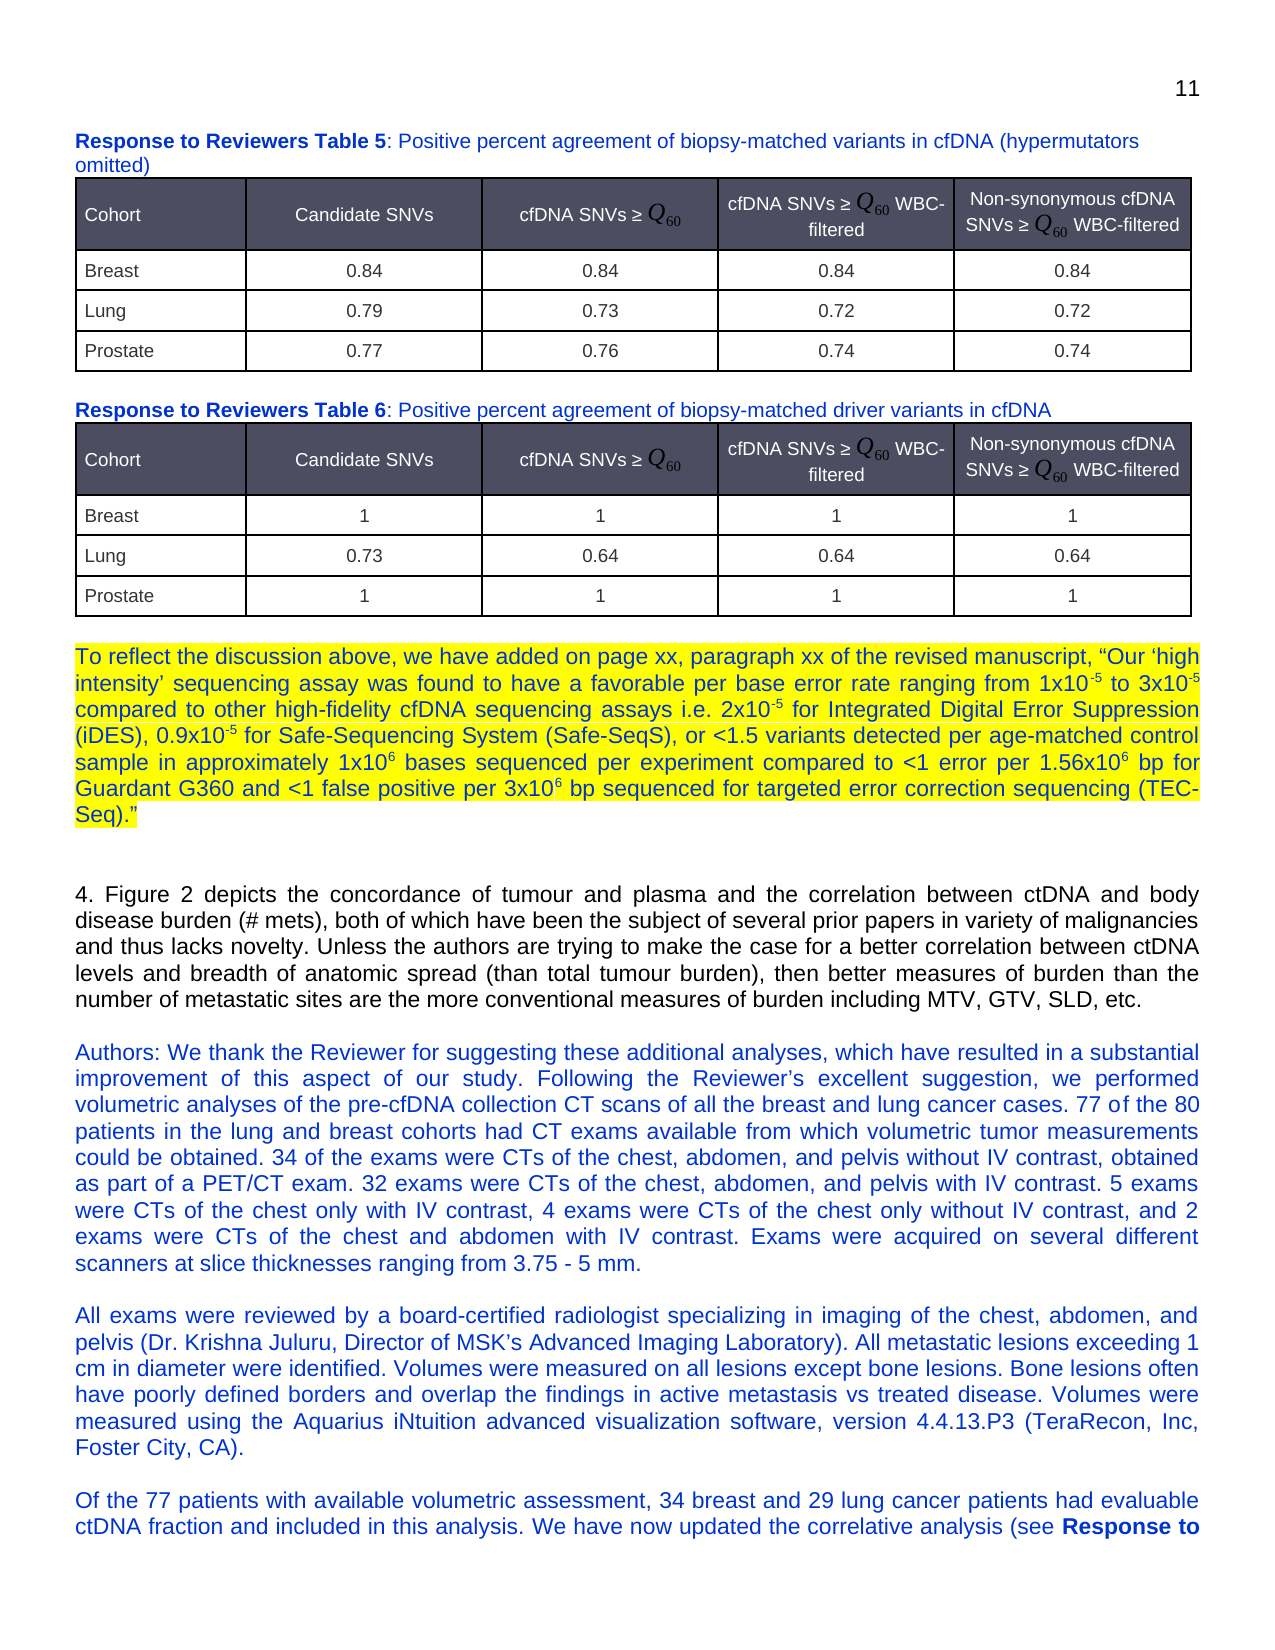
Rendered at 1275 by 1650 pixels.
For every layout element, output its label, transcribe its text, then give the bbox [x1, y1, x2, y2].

table_cell 1 [247, 577, 481, 615]
table_cell 0.84 [955, 251, 1190, 289]
table_cell 0.84 [483, 251, 717, 289]
text Authors: We thank the Reviewer for suggesting these additional analyses, which have resulted in a substantial improvement of this aspect of our study. Following the Reviewer’s excellent suggestion, we performed volumetric analyses of the pre-cfDNA collection CT scans of all the breast and lung cancer cases. 77 of the 80 patients in the lung and breast cohorts had CT exams available from which volumetric tumor measurements could be obtained. 34 of the exams were CTs of the chest, abdomen, and pelvis without IV contrast, obtained as part of a PET/CT exam. 32 exams were CTs of the chest, abdomen, and pelvis with IV contrast. 5 exams were CTs of the chest only with IV contrast, 4 exams were CTs of the chest only without IV contrast, and 2 exams were CTs of the chest and abdomen with IV contrast. Exams were acquired on several different scanners at slice thicknesses ranging from 3.75 - 5 mm. [75, 1039, 1200, 1276]
table_cell 1 [719, 577, 953, 615]
text 4. Figure 2 depicts the concordance of tumour and plasma and the correlation between ctDNA and body disease burden (# mets), both of which have been the subject of several prior papers in variety of malignancies and thus lacks novelty. Unless the authors are trying to make the case for a better correlation between ctDNA levels and breadth of anatomic spread (than total tumour burden), then better measures of burden than the number of metastatic sites are the more conventional measures of burden including MTV, GTV, SLD, etc. [75, 881, 1200, 1012]
table_header Non-synonymous cfDNA SNVs ≥ WBC-filtered [955, 424, 1190, 494]
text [75, 1487, 1200, 1539]
table_cell 0.64 [483, 536, 717, 574]
text Response to Reviewers Table 5: Positive percent agreement of biopsy-matched variants in cfDNA (hypermutators omitted) [75, 129, 1200, 177]
table_cell 1 [247, 496, 481, 534]
table_header cfDNA SNVs ≥ [483, 424, 717, 494]
table_cell 1 [955, 496, 1190, 534]
table_cell 0.74 [719, 332, 953, 370]
table_cell 1 [483, 577, 717, 615]
table_cell Breast [77, 496, 245, 534]
table_cell Breast [77, 251, 245, 289]
table_cell 0.79 [247, 291, 481, 329]
table_cell 1 [719, 496, 953, 534]
table_header Cohort [77, 179, 245, 249]
table_header cfDNA SNVs ≥ WBC-filtered [719, 179, 953, 249]
table_cell 0.72 [719, 291, 953, 329]
text To reflect the discussion above, we have added on page xx, paragraph xx of the revised manuscript, “Our ‘high intensity’ sequencing assay was found to have a favorable per base error rate ranging from 1x10-5 to 3x10-5 compared to other high-fidelity cfDNA sequencing assays i.e. 2x10-5 for Integrated Digital Error Suppression (iDES), 0.9x10-5 for Safe-Sequencing System (Safe-SeqS), or <1.5 variants detected per age-matched control sample in approximately 1x106 bases sequenced per experiment compared to <1 error per 1.56x106 bp for Guardant G360 and <1 false positive per 3x106 bp sequenced for targeted error correction sequencing (TEC-Seq).” [137, 775, 1200, 828]
table_header cfDNA SNVs ≥ WBC-filtered [719, 424, 953, 494]
table_cell Lung [77, 536, 245, 574]
table_cell 0.84 [719, 251, 953, 289]
table_cell 1 [483, 496, 717, 534]
text Response to Reviewers Table 6: Positive percent agreement of biopsy-matched driver variants in cfDNA [75, 398, 1200, 422]
table_cell Prostate [77, 577, 245, 615]
table_cell 0.76 [483, 332, 717, 370]
table_header Cohort [77, 424, 245, 494]
table_cell 0.84 [247, 251, 481, 289]
table_header cfDNA SNVs ≥ [483, 179, 717, 249]
table_header Non-synonymous cfDNA SNVs ≥ WBC-filtered [955, 179, 1190, 249]
text All exams were reviewed by a board-certified radiologist specializing in imaging of the chest, abdomen, and pelvis (Dr. Krishna Juluru, Director of MSK’s Advanced Imaging Laboratory). All metastatic lesions exceeding 1 cm in diameter were identified. Volumes were measured on all lesions except bone lesions. Bone lesions often have poorly defined borders and overlap the findings in active metastasis vs treated disease. Volumes were measured using the Aquarius iNtuition advanced visualization software, version 4.4.13.P3 (TeraRecon, Inc, Foster City, CA). [75, 1302, 1200, 1460]
table_cell Lung [77, 291, 245, 329]
table_cell 0.73 [483, 291, 717, 329]
table_cell 0.73 [247, 536, 481, 574]
table_cell 0.64 [955, 536, 1190, 574]
table_header Candidate SNVs [247, 424, 481, 494]
table_cell 1 [955, 577, 1190, 615]
table_cell 0.77 [247, 332, 481, 370]
table_cell 0.74 [955, 332, 1190, 370]
table_cell 0.72 [955, 291, 1190, 329]
table_cell Prostate [77, 332, 245, 370]
table_header Candidate SNVs [247, 179, 481, 249]
table_cell 0.64 [719, 536, 953, 574]
